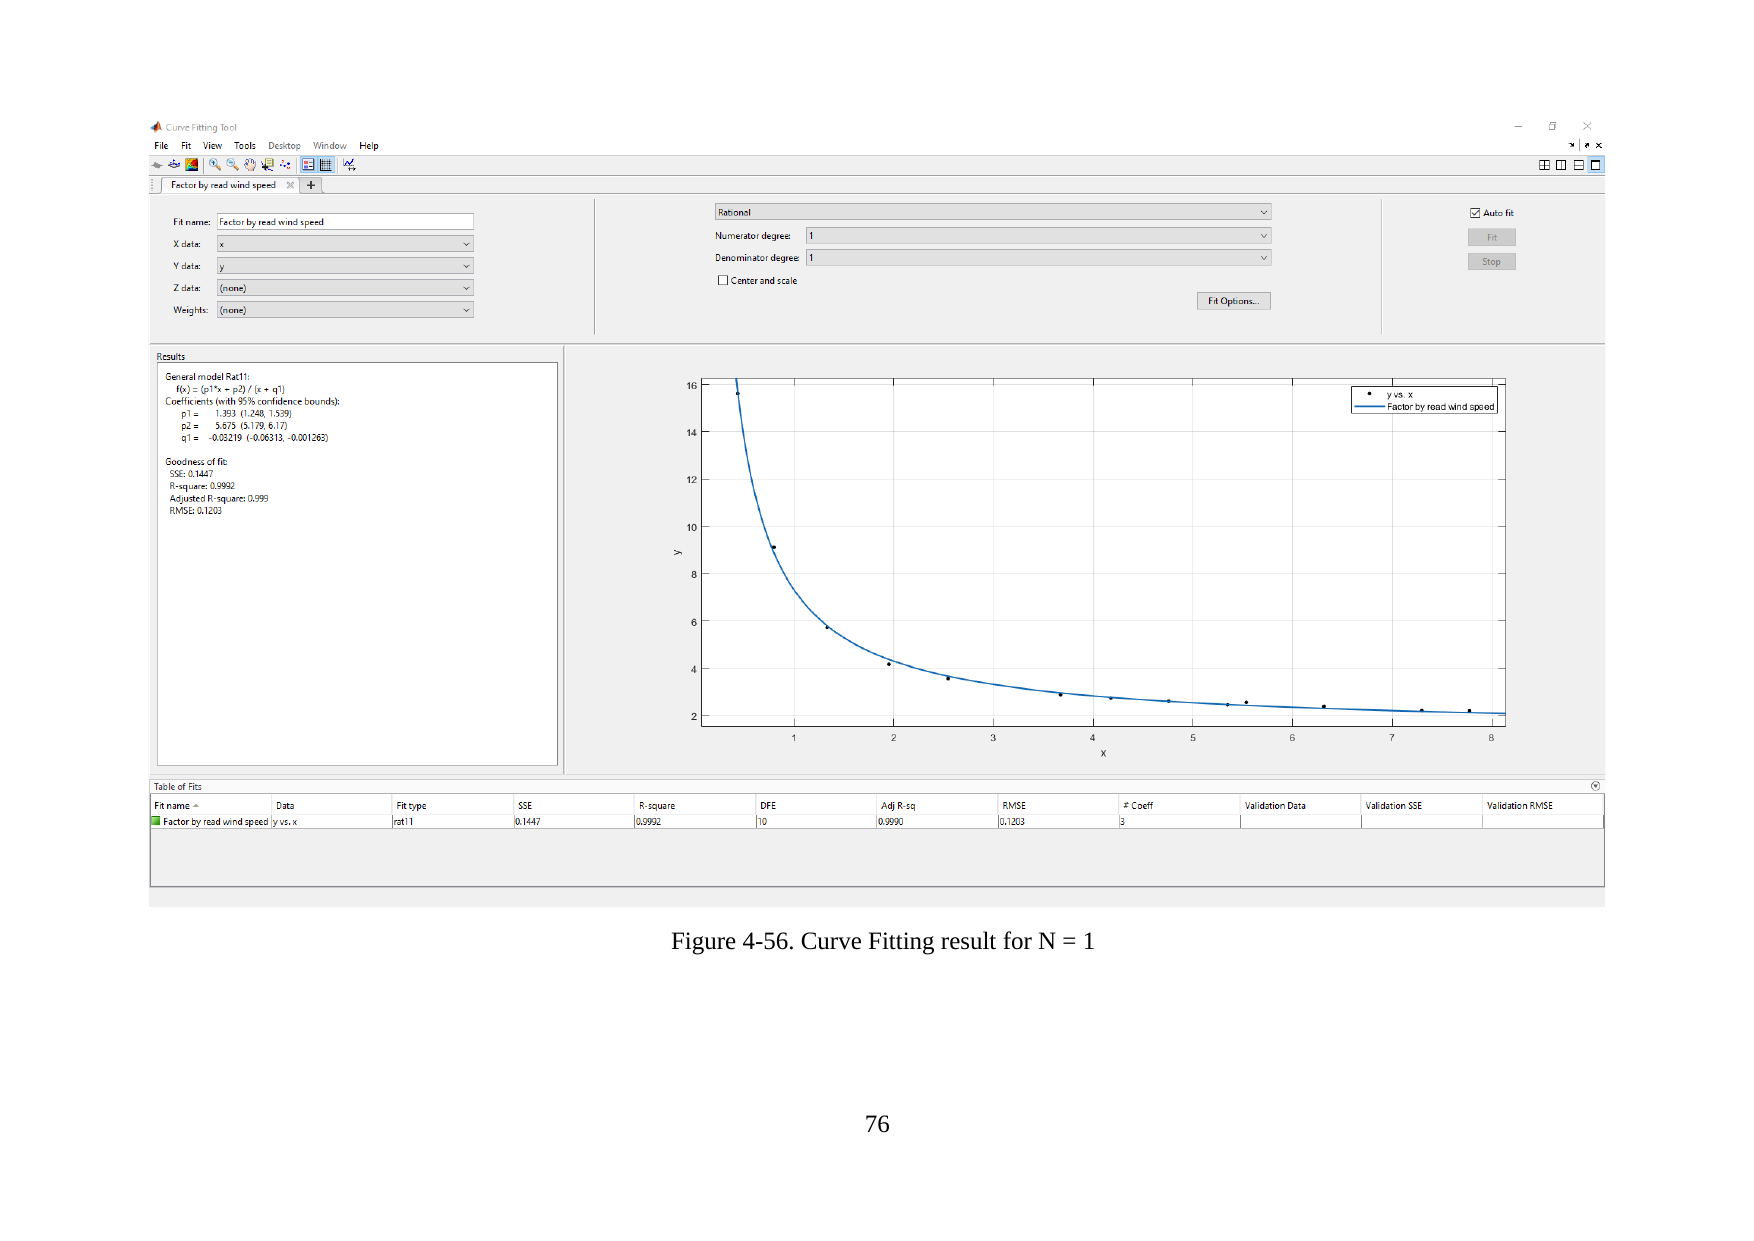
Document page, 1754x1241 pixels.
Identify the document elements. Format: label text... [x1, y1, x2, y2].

picture [148, 118, 1606, 907]
